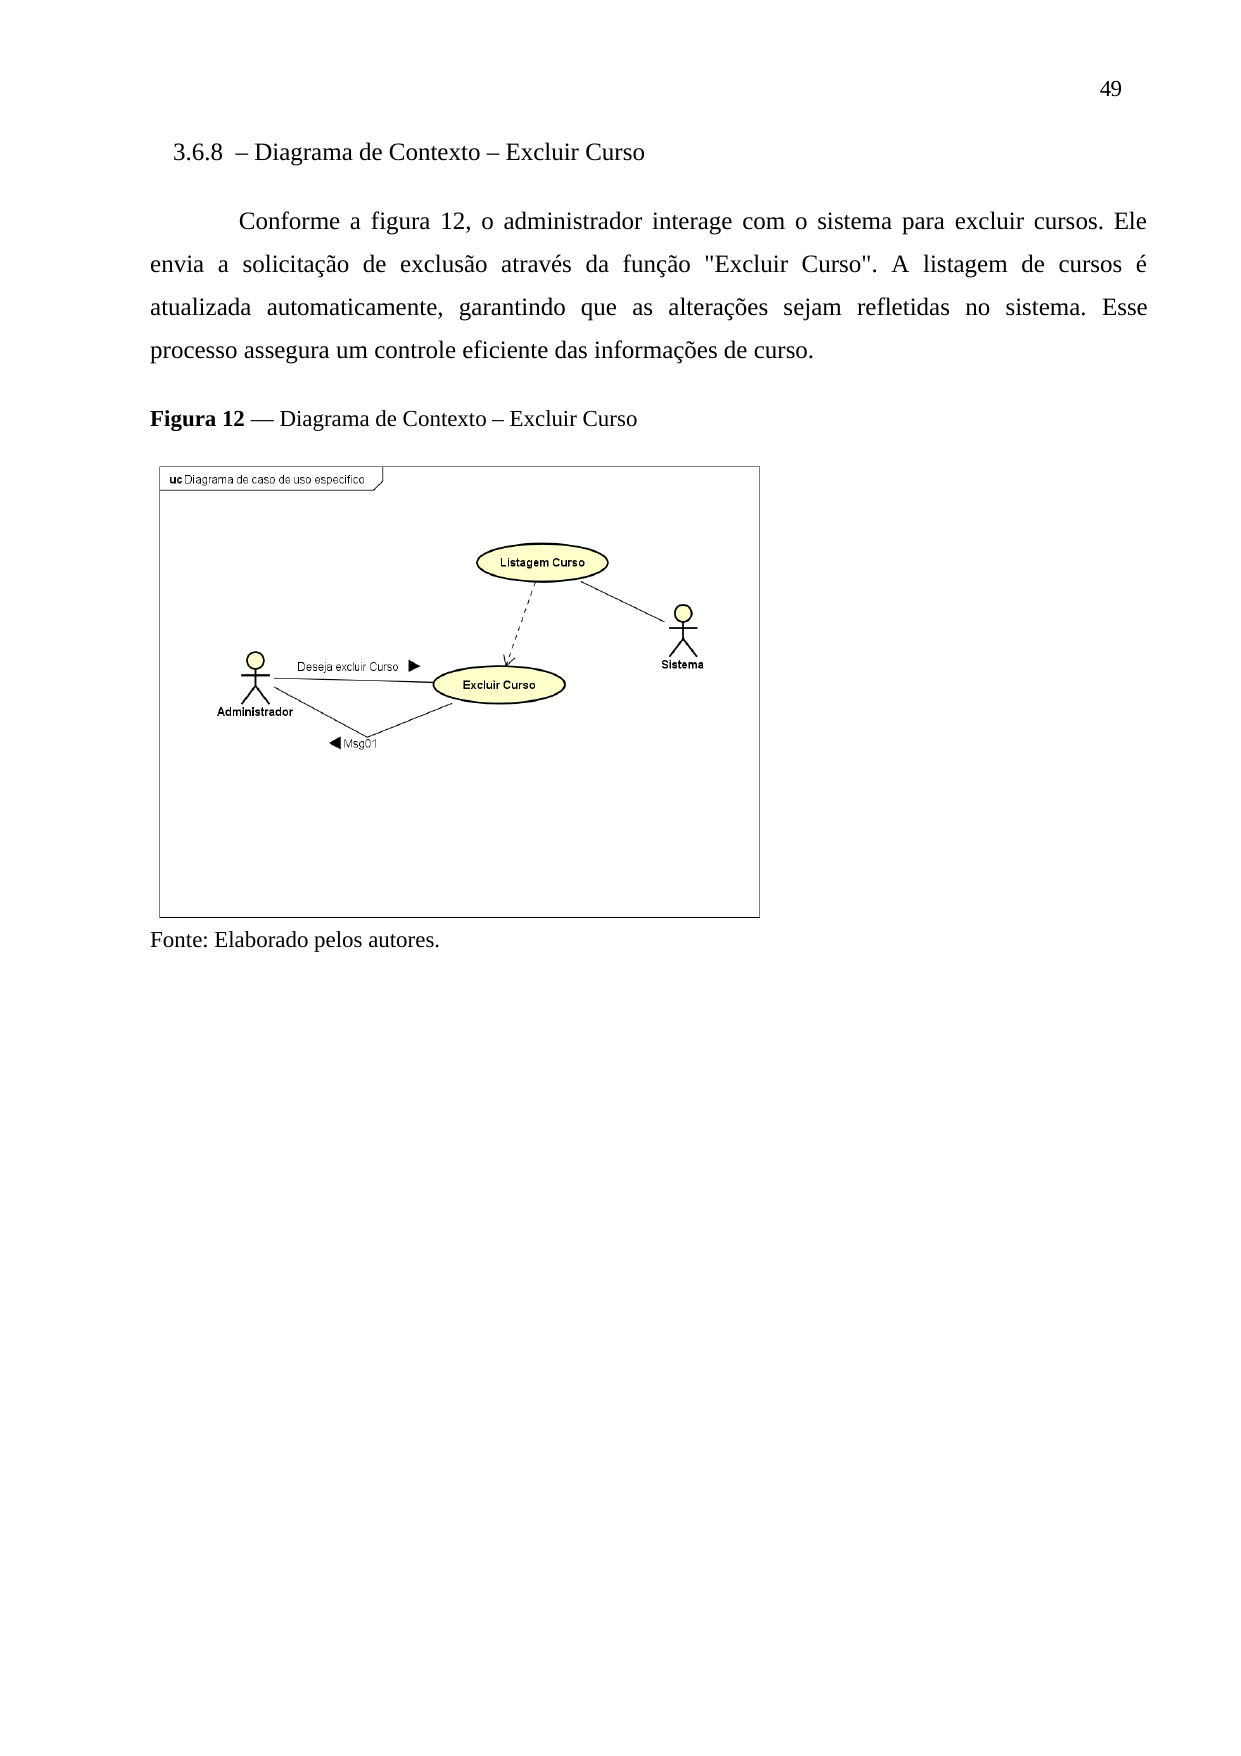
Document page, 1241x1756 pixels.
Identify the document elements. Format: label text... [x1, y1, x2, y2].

text Fonte: Elaborado pelos autores. [150, 926, 1148, 952]
text Conforme a figura 12, o administrador interage com o sistema para excluir cursos. Ele envia a solicitação de exclusão através da função "Excluir Curso". A listagem de cursos é atualizada automaticamente, garantindo que as alterações sejam refletidas no sistema. Esse processo assegura um controle eficiente das informações de curso. [150, 206, 1148, 364]
list – Diagrama de Contexto – Excluir Curso [173, 137, 1148, 166]
text Figura 12 — Diagrama de Contexto – Excluir Curso [150, 404, 1148, 431]
picture [150, 457, 769, 926]
